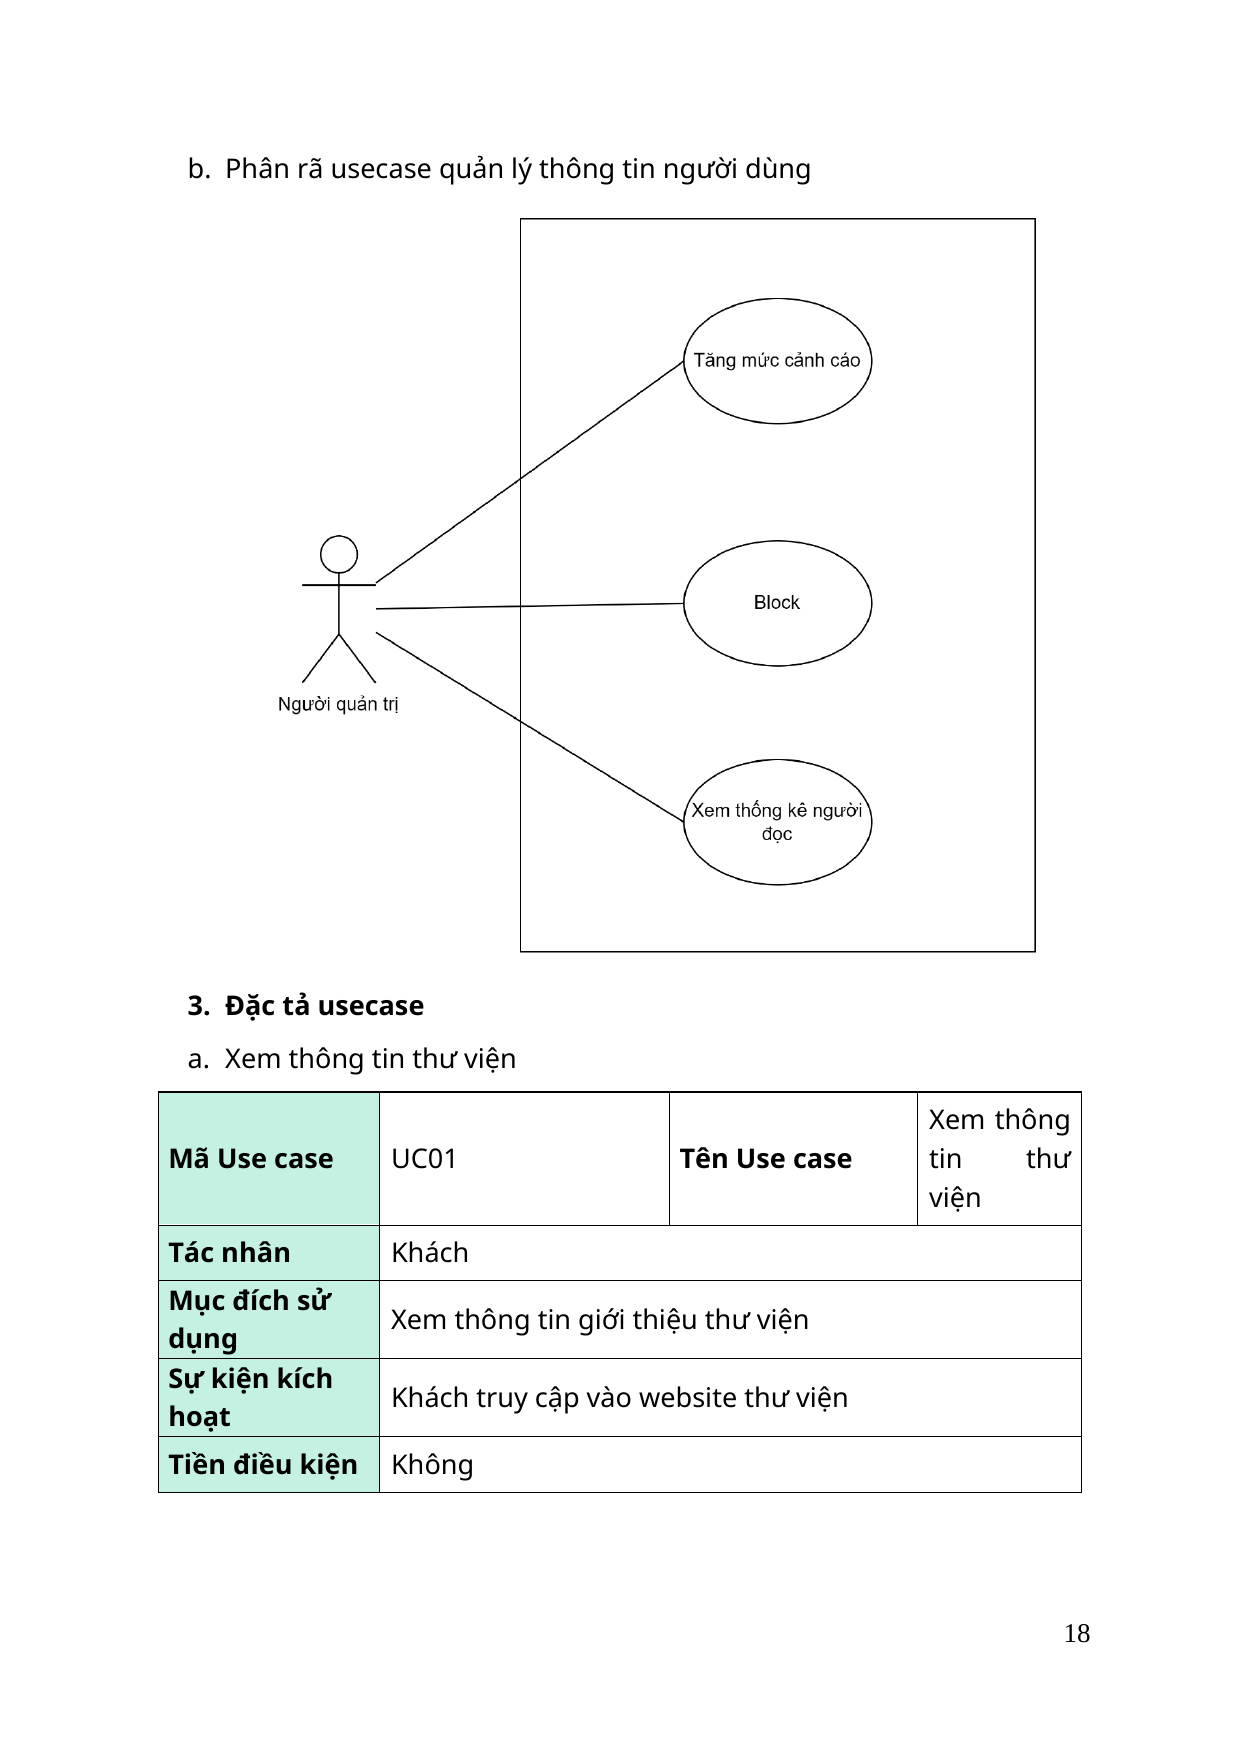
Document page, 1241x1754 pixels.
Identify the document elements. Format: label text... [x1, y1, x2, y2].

subtitle Phân rã usecase quản lý thông tin người dùng [187, 150, 1090, 187]
table_header Mã Use case [159, 1093, 379, 1224]
subtitle Đặc tả usecase [187, 987, 1090, 1024]
table_cell Tác nhân [159, 1226, 379, 1280]
table_cell Khách [380, 1226, 1081, 1280]
table_header Xem thông tin thư viện [918, 1093, 1081, 1224]
table_header Tên Use case [670, 1093, 917, 1224]
table_cell Tiền điều kiện [159, 1437, 379, 1492]
table_cell Xem thông tin giới thiệu thư viện [380, 1281, 1081, 1358]
table_cell Không [380, 1437, 1081, 1492]
picture [262, 202, 1052, 968]
subtitle Xem thông tin thư viện [187, 1039, 1090, 1076]
table_cell Khách truy cập vào website thư viện [380, 1359, 1081, 1436]
table_header UC01 [380, 1093, 669, 1224]
table_cell Mục đích sử dụng [159, 1281, 379, 1358]
table_cell Sự kiện kích hoạt [159, 1359, 379, 1436]
